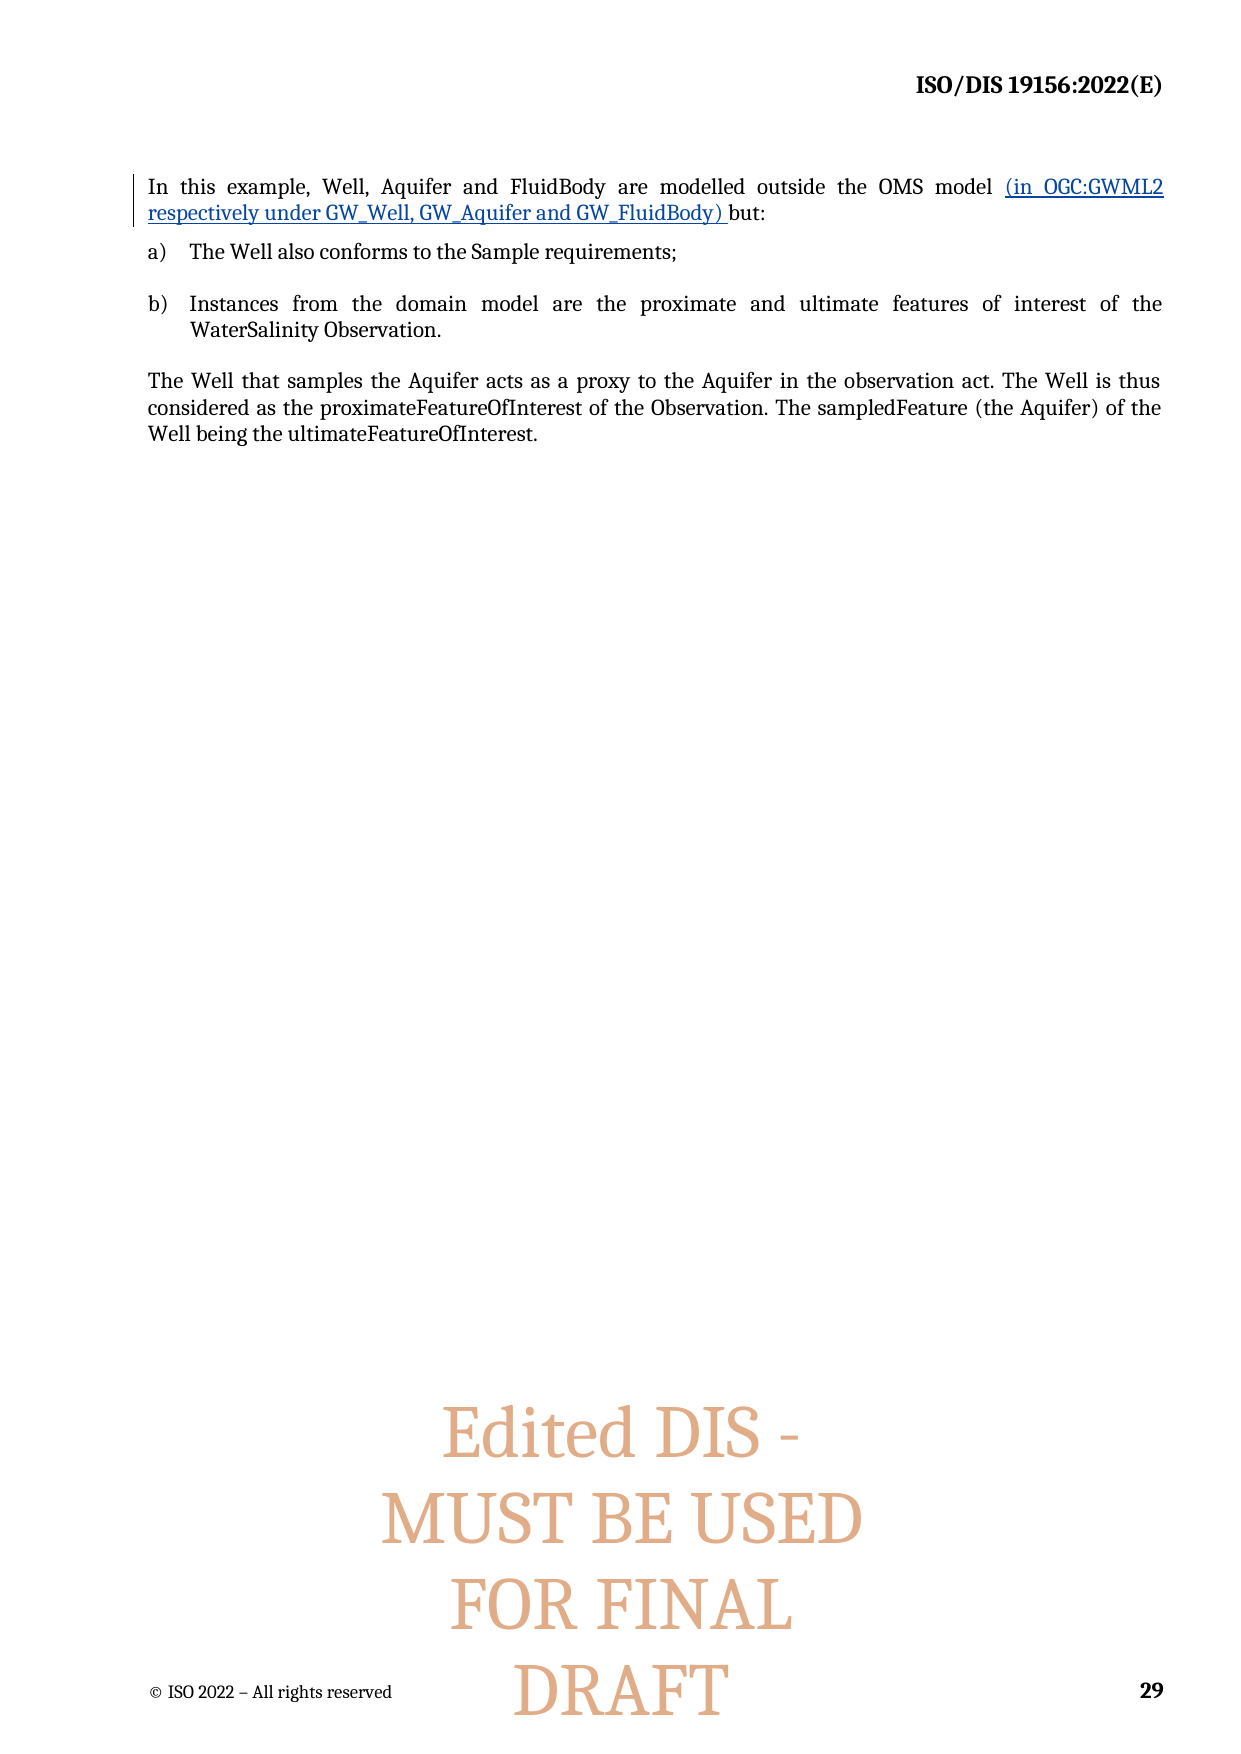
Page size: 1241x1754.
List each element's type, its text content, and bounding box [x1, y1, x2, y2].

text In this example, Well, Aquifer and FluidBody are modelled outside the OMS model but: [148, 174, 1163, 227]
list a) The Well also conforms to the Sample requirements; [148, 239, 1163, 265]
list b) Instances from the domain model are the proximate and ultimate features of interest of the WaterSalinity Observation. [148, 290, 1163, 343]
text The Well that samples the Aquifer acts as a proxy to the Aquifer in the observation act. The Well is thus considered as the proximateFeatureOfInterest of the Observation. The sampledFeature (the Aquifer) of the Well being the ultimateFeatureOfInterest. [148, 368, 1163, 447]
